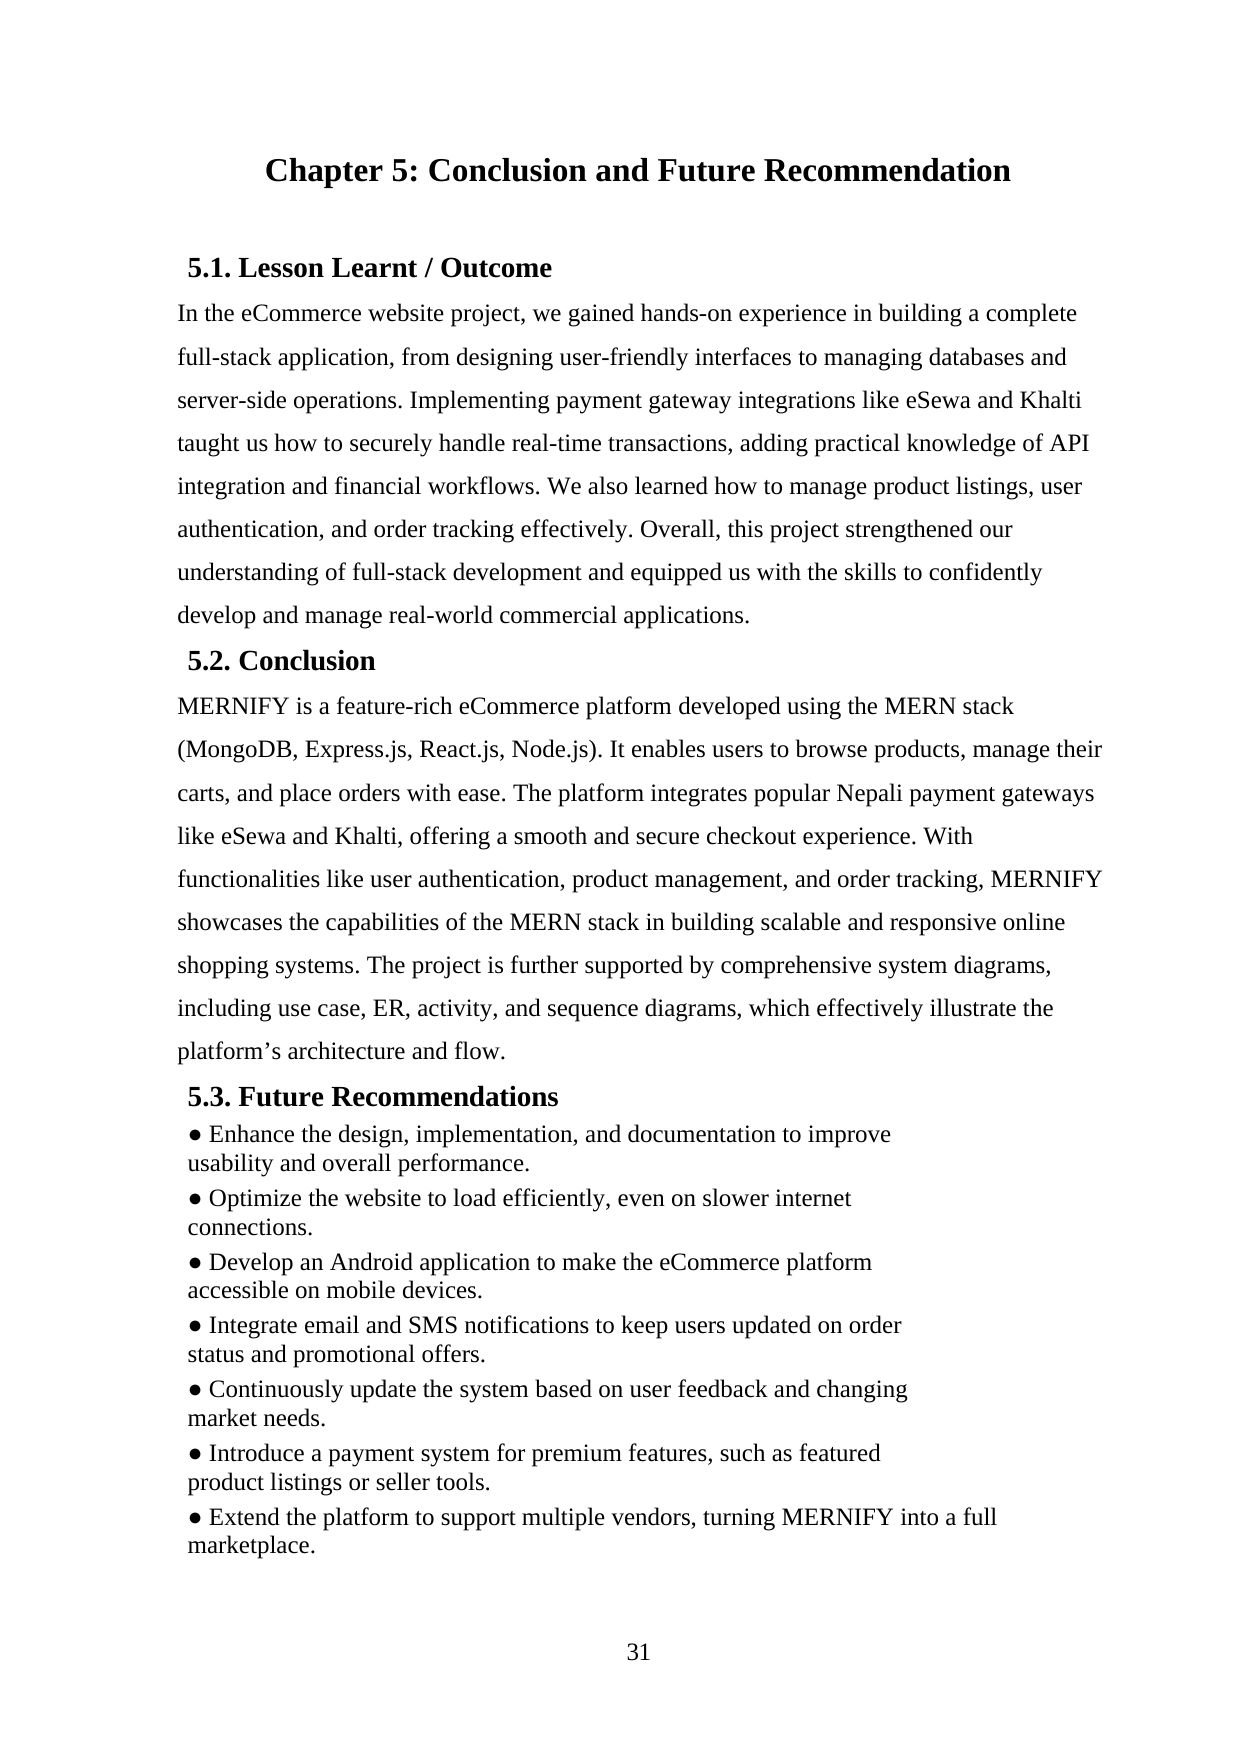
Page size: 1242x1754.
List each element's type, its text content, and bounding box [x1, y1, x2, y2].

subtitle Conclusion [187, 643, 1109, 677]
subtitle ● Integrate email and SMS notifications to keep users updated on order status and promotional offers. [187, 1311, 950, 1368]
text In the eCommerce website project, we gained hands-on experience in building a complete full-stack application, from designing user-friendly interfaces to managing databases and server-side operations. Implementing payment gateway integrations like eSewa and Khalti taught us how to securely handle real-time transactions, adding practical knowledge of API integration and financial workflows. We also learned how to manage product listings, user authentication, and order tracking effectively. Overall, this project strengthened our understanding of full-stack development and equipped us with the skills to confidently develop and manage real-world commercial applications. [177, 298, 1109, 629]
subtitle ● Extend the platform to support multiple vendors, turning MERNIFY into a full marketplace. [187, 1502, 1109, 1559]
text MERNIFY is a feature-rich eCommerce platform developed using the MERN stack (MongoDB, Express.js, React.js, Node.js). It enables users to browse products, manage their carts, and place orders with ease. The platform integrates popular Nepali payment gateways like eSewa and Khalti, offering a smooth and secure checkout experience. With functionalities like user authentication, product management, and order tracking, MERNIFY showcases the capabilities of the MERN stack in building scalable and responsive online shopping systems. The project is further supported by comprehensive system diagrams, including use case, ER, activity, and sequence diagrams, which effectively illustrate the platform’s architecture and flow. [177, 691, 1109, 1065]
subtitle Lesson Learnt / Outcome [187, 251, 1109, 284]
subtitle ● Develop an Android application to make the eCommerce platform accessible on mobile devices. [187, 1247, 950, 1304]
subtitle Chapter 5: Conclusion and Future Recommendation [264, 150, 1109, 188]
subtitle ● Introduce a payment system for premium features, such as featured product listings or seller tools. [187, 1438, 950, 1496]
subtitle Future Recommendations [187, 1079, 1109, 1113]
subtitle ● Enhance the design, implementation, and documentation to improve usability and overall performance. [187, 1119, 950, 1177]
subtitle ● Optimize the website to load efficiently, even on slower internet connections. [187, 1183, 950, 1241]
subtitle ● Continuously update the system based on user feedback and changing market needs. [187, 1374, 950, 1432]
